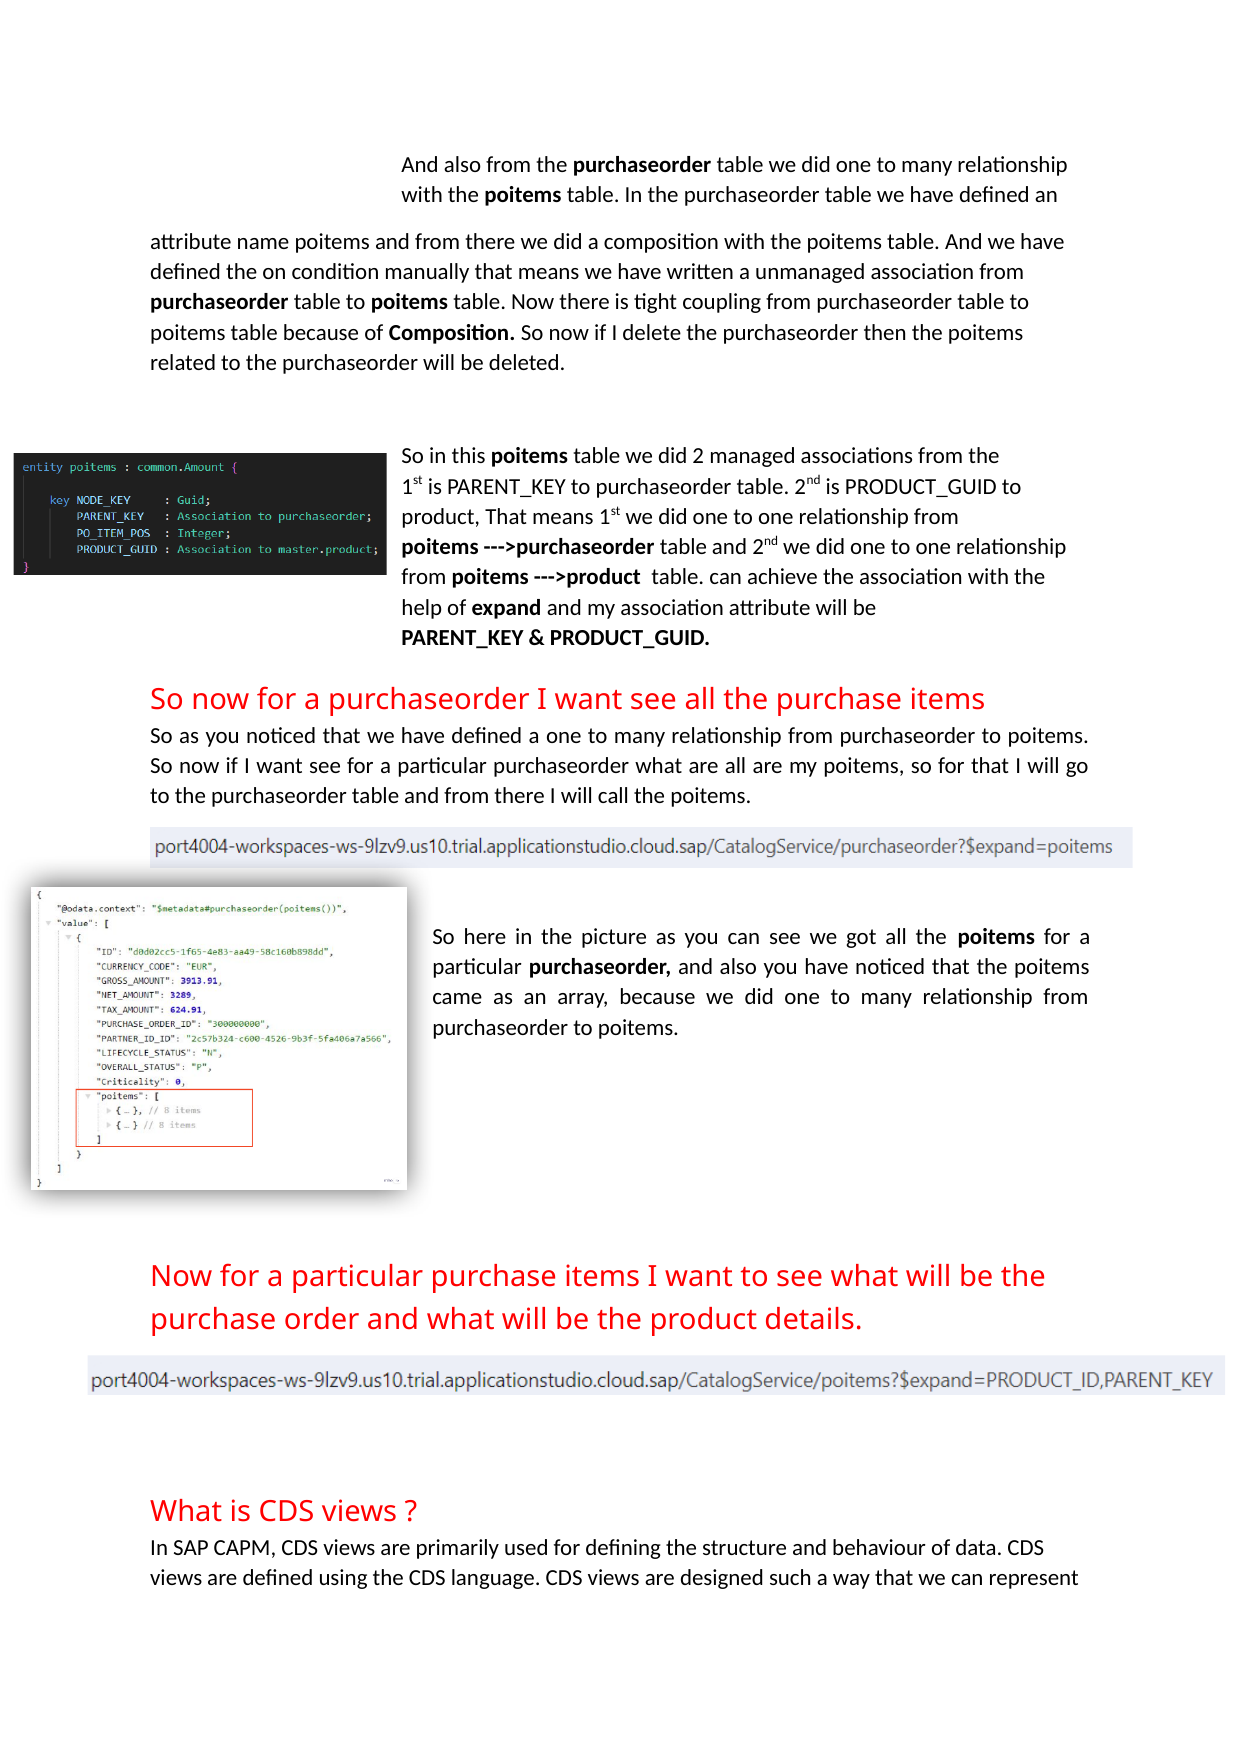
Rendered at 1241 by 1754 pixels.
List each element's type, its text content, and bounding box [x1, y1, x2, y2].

picture [87, 1352, 1225, 1395]
text And also from the purchaseorder table we did one to many relationship with the poitems table. In the purchaseorder table we have defined an [401, 150, 1090, 208]
text So as you noticed that we have defined a one to many relationship from purchaseorder to poitems. So now if I want see for a particular purchaseorder what are all are my poitems, so for that I will go to the purchaseorder table and from there I will call the poitems. [150, 721, 1090, 809]
text attribute name poitems and from there we did a composition with the poitems table. And we have defined the on condition manually that means we have written a unmanaged association from purchaseorder table to poitems table. Now there is tight coupling from purchaseorder table to poitems table because of Composition. So now if I delete the purchaseorder then the poitems related to the purchaseorder will be deleted. [150, 227, 1090, 376]
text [150, 1533, 1090, 1591]
subtitle Now for a particular purchase items I want to see what will be the purchase order and what will be the product details. [150, 1255, 1090, 1338]
text So here in the picture as you can see we got all the poitems for a particular purchaseorder, and also you have noticed that the poitems came as an array, because we did one to many relationship from purchaseorder to poitems. [432, 922, 1090, 1041]
text So in this poitems table we did 2 managed associations from the 1st is PARENT_KEY to purchaseorder table. 2nd is PRODUCT_GUID to product, That means 1st we did one to one relationship from poitems --->purchaseorder table and 2nd we did one to one relationship from poitems --->product table. can achieve the association with the help of expand and my association attribute will be PARENT_KEY & PRODUCT_GUID. [401, 442, 1090, 651]
subtitle So now for a purchaseorder I want see all the purchase items [150, 678, 1090, 718]
picture [150, 827, 1133, 868]
subtitle What is CDS views ? [150, 1490, 1090, 1529]
picture [31, 887, 407, 1190]
picture [13, 453, 387, 575]
